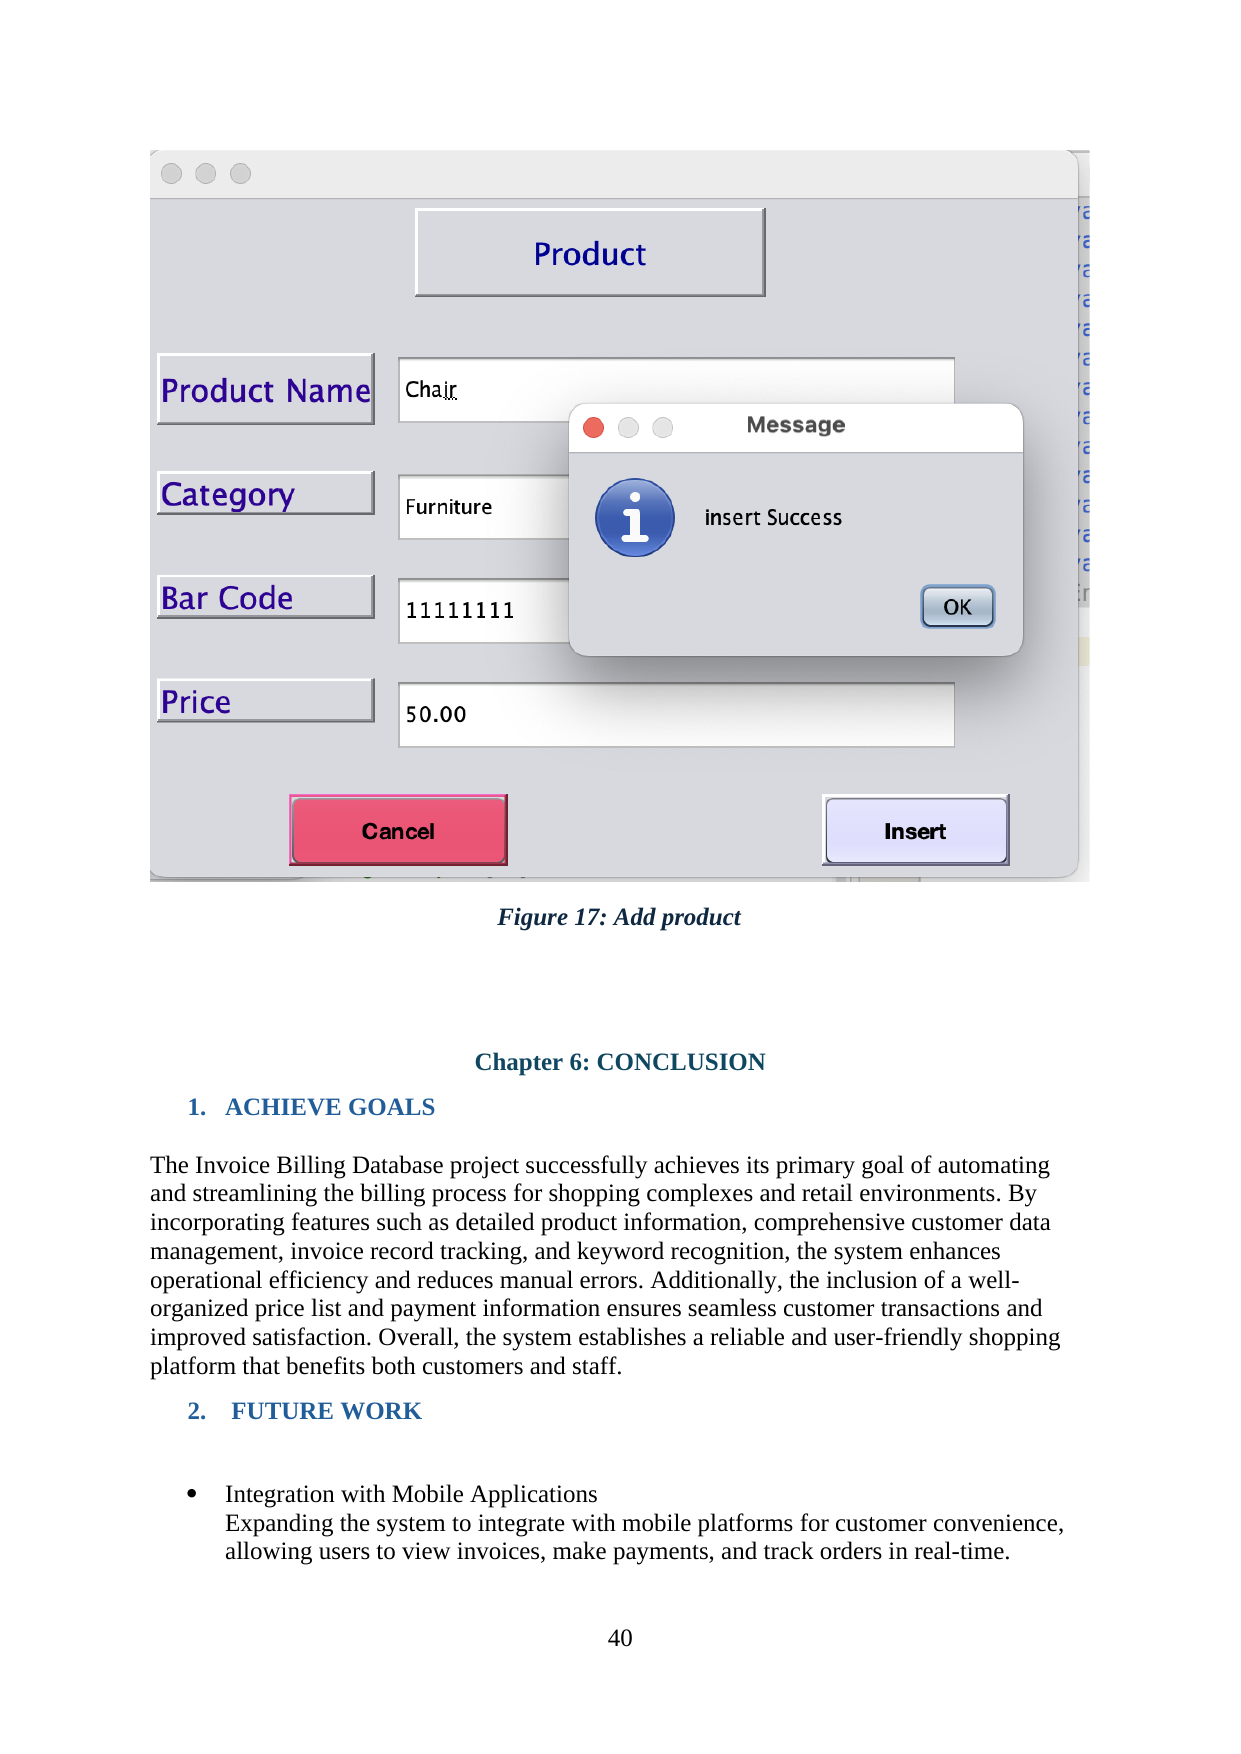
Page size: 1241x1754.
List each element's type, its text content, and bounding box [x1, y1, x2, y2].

subtitle Chapter 6: CONCLUSION [150, 1047, 1090, 1076]
subtitle ACHIEVE GOALS [187, 1092, 1090, 1121]
subtitle FUTURE WORK [187, 1396, 1090, 1425]
picture [150, 150, 1090, 882]
text The Invoice Billing Database project successfully achieves its primary goal of automating and streamlining the billing process for shopping complexes and retail environments. By incorporating features such as detailed product information, comprehensive customer data management, invoice record tracking, and keyword recognition, the system enhances operational efficiency and reduces manual errors. Additionally, the inclusion of a well-organized price list and payment information ensures seamless customer transactions and improved satisfaction. Overall, the system establishes a reliable and user-friendly shopping platform that benefits both customers and staff. [150, 1150, 1090, 1380]
list Integration with Mobile Applications Expanding the system to integrate with mobile platforms for customer convenience, allowing users to view invoices, make payments, and track orders in real-time. [187, 1479, 1090, 1565]
text Figure 17: Add product [150, 902, 1090, 931]
